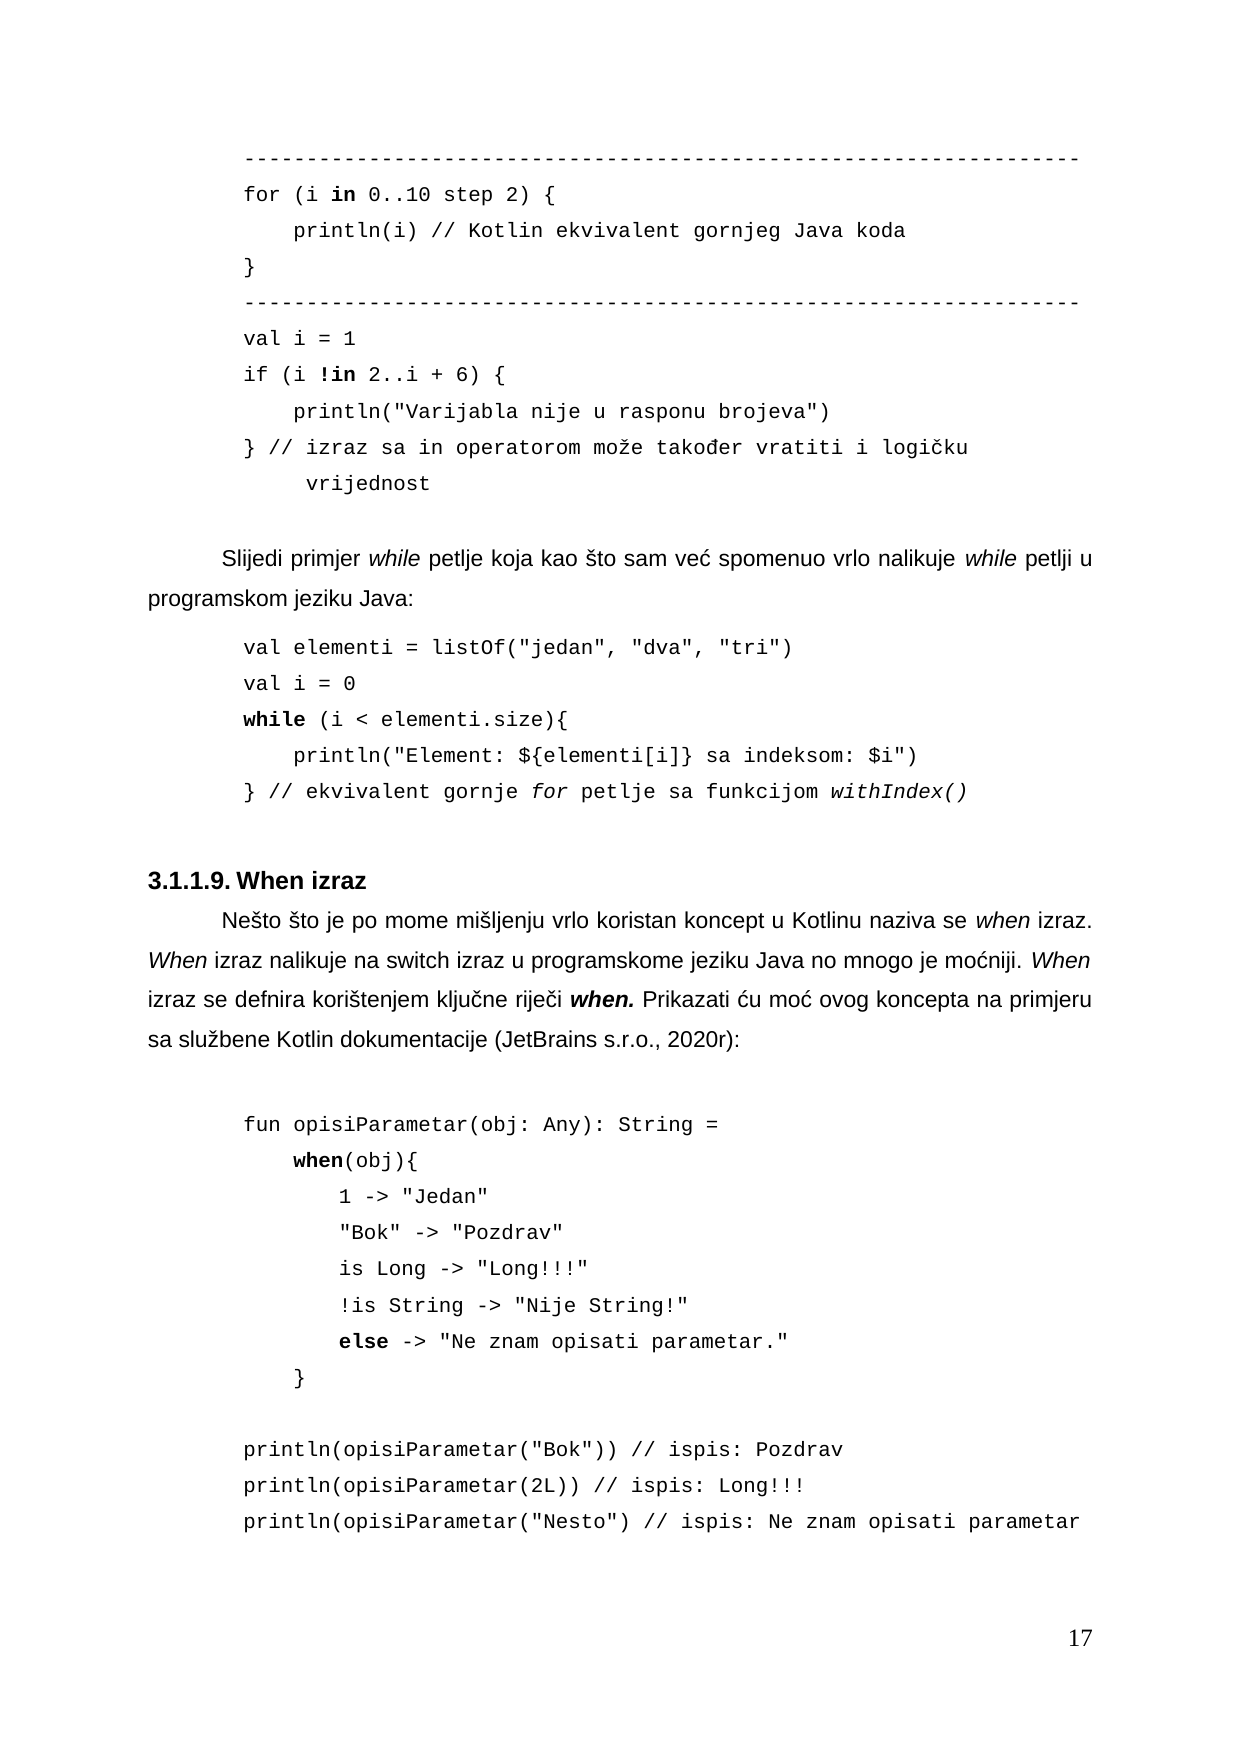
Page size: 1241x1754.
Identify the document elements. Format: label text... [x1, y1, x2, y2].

text 1 -> "Jedan" [185, 1186, 1093, 1210]
text } // ekvivalent gornje for petlje sa funkcijom withIndex() [185, 781, 1093, 805]
text println(opisiParametar(2L)) // ispis: Long!!! [185, 1475, 1093, 1499]
text println("Element: ${elementi[i]} sa indeksom: $i") [185, 745, 1093, 769]
text Nešto što je po mome mišljenju vrlo koristan koncept u Kotlinu naziva se when izraz. When izraz nalikuje na switch izraz u programskome jeziku Java no mnogo je moćniji. When izraz se defnira korištenjem ključne riječi when. Prikazati ću moć ovog koncepta na primjeru sa službene Kotlin dokumentacije (JetBrains s.r.o., 2020r): [148, 907, 1093, 1052]
text println(i) // Kotlin ekvivalent gornjeg Java koda [185, 220, 1093, 243]
text val i = 1 [148, 328, 1093, 352]
text while (i < elementi.size){ [185, 709, 1093, 733]
text println(opisiParametar("Bok")) // ispis: Pozdrav [185, 1439, 1093, 1463]
text println(opisiParametar("Nesto") // ispis: Ne znam opisati parametar [185, 1511, 1093, 1535]
text for (i in 0..10 step 2) { [185, 184, 1093, 207]
text } // izraz sa in operatorom može također vratiti i logičku [185, 437, 1093, 460]
text Slijedi primjer while petlje koja kao što sam već spomenuo vrlo nalikuje while petlji u programskom jeziku Java: [148, 545, 1093, 611]
text else -> "Ne znam opisati parametar." [185, 1331, 1093, 1354]
text println("Varijabla nije u rasponu brojeva") [185, 401, 1093, 424]
text ------------------------------------------------------------------- [185, 148, 1093, 171]
text when(obj){ [185, 1150, 1093, 1174]
text "Bok" -> "Pozdrav" [185, 1222, 1093, 1246]
text } [185, 256, 1093, 280]
text if (i !in 2..i + 6) { [185, 364, 1093, 388]
text val i = 0 [185, 673, 1093, 696]
text is Long -> "Long!!!" [185, 1258, 1093, 1282]
text fun opisiParametar(obj: Any): String = [148, 1114, 1093, 1137]
text } [185, 1367, 1093, 1391]
text !is String -> "Nije String!" [185, 1294, 1093, 1318]
text ------------------------------------------------------------------- [148, 292, 1093, 316]
text val elementi = listOf("jedan", "dva", "tri") [185, 637, 1093, 660]
text When izraz [148, 866, 1093, 895]
text vrijednost [185, 473, 1093, 497]
